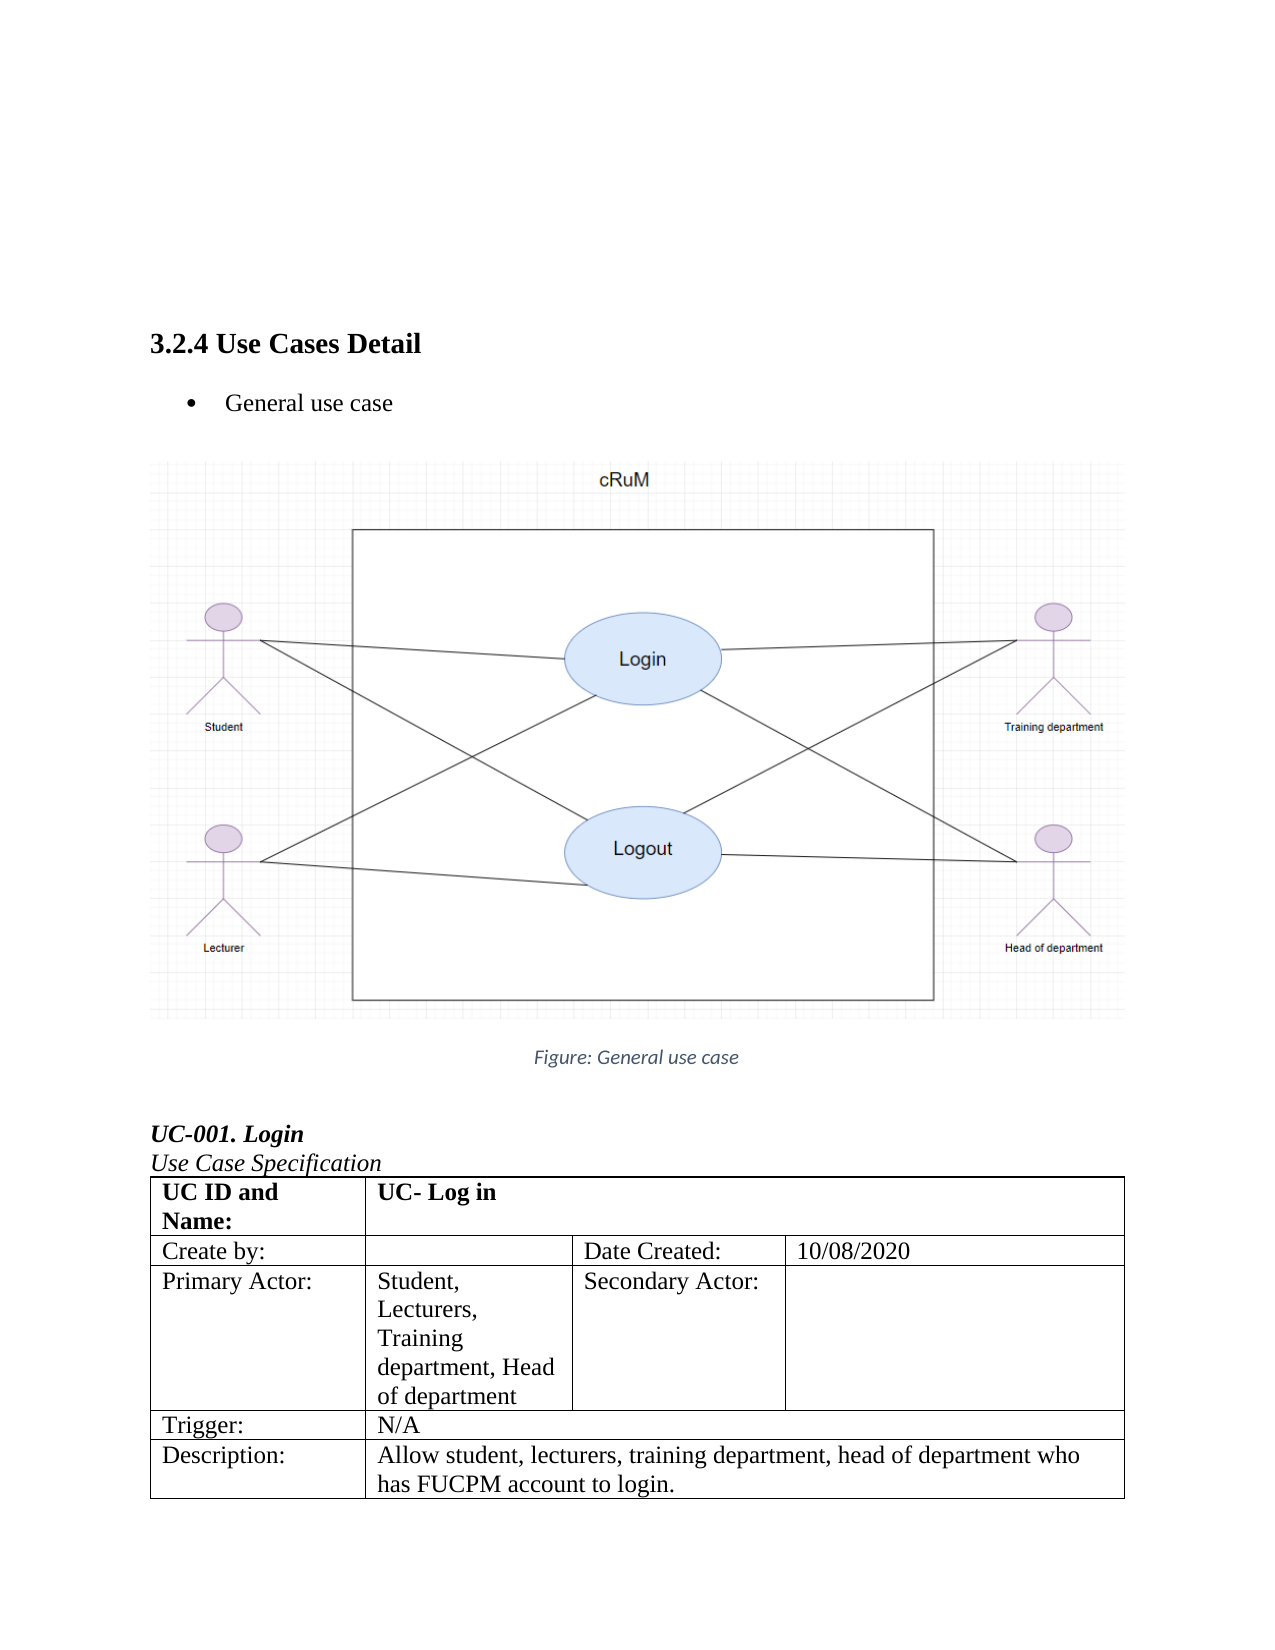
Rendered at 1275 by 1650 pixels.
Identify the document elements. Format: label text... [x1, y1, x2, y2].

table_cell Description: [151, 1440, 365, 1498]
table_cell Date Created: [573, 1236, 785, 1265]
text Figure: General use case [150, 1044, 1125, 1069]
table_cell Allow student, lecturers, training department, head of department who has FUCPM account to login. [366, 1440, 1124, 1498]
text Use Case Specification [150, 1148, 1125, 1176]
table_cell [366, 1236, 572, 1265]
table_cell [786, 1266, 1124, 1409]
table_cell N/A [366, 1411, 1124, 1439]
table_cell Student, Lecturers, Training department, Head of department [366, 1266, 572, 1409]
subtitle 3.2.4 Use Cases Detail [150, 327, 1125, 360]
text UC-001. Login [150, 1090, 1125, 1148]
table_header UC- Log in [366, 1178, 1124, 1235]
table_cell Secondary Actor: [573, 1266, 785, 1409]
table_cell 10/08/2020 [786, 1236, 1124, 1265]
table_cell Trigger: [151, 1411, 365, 1439]
list General use case [187, 388, 1125, 417]
picture [150, 461, 1125, 1019]
table_cell Create by: [151, 1236, 365, 1265]
table_cell Primary Actor: [151, 1266, 365, 1409]
table_header UC ID and Name: [151, 1178, 365, 1235]
